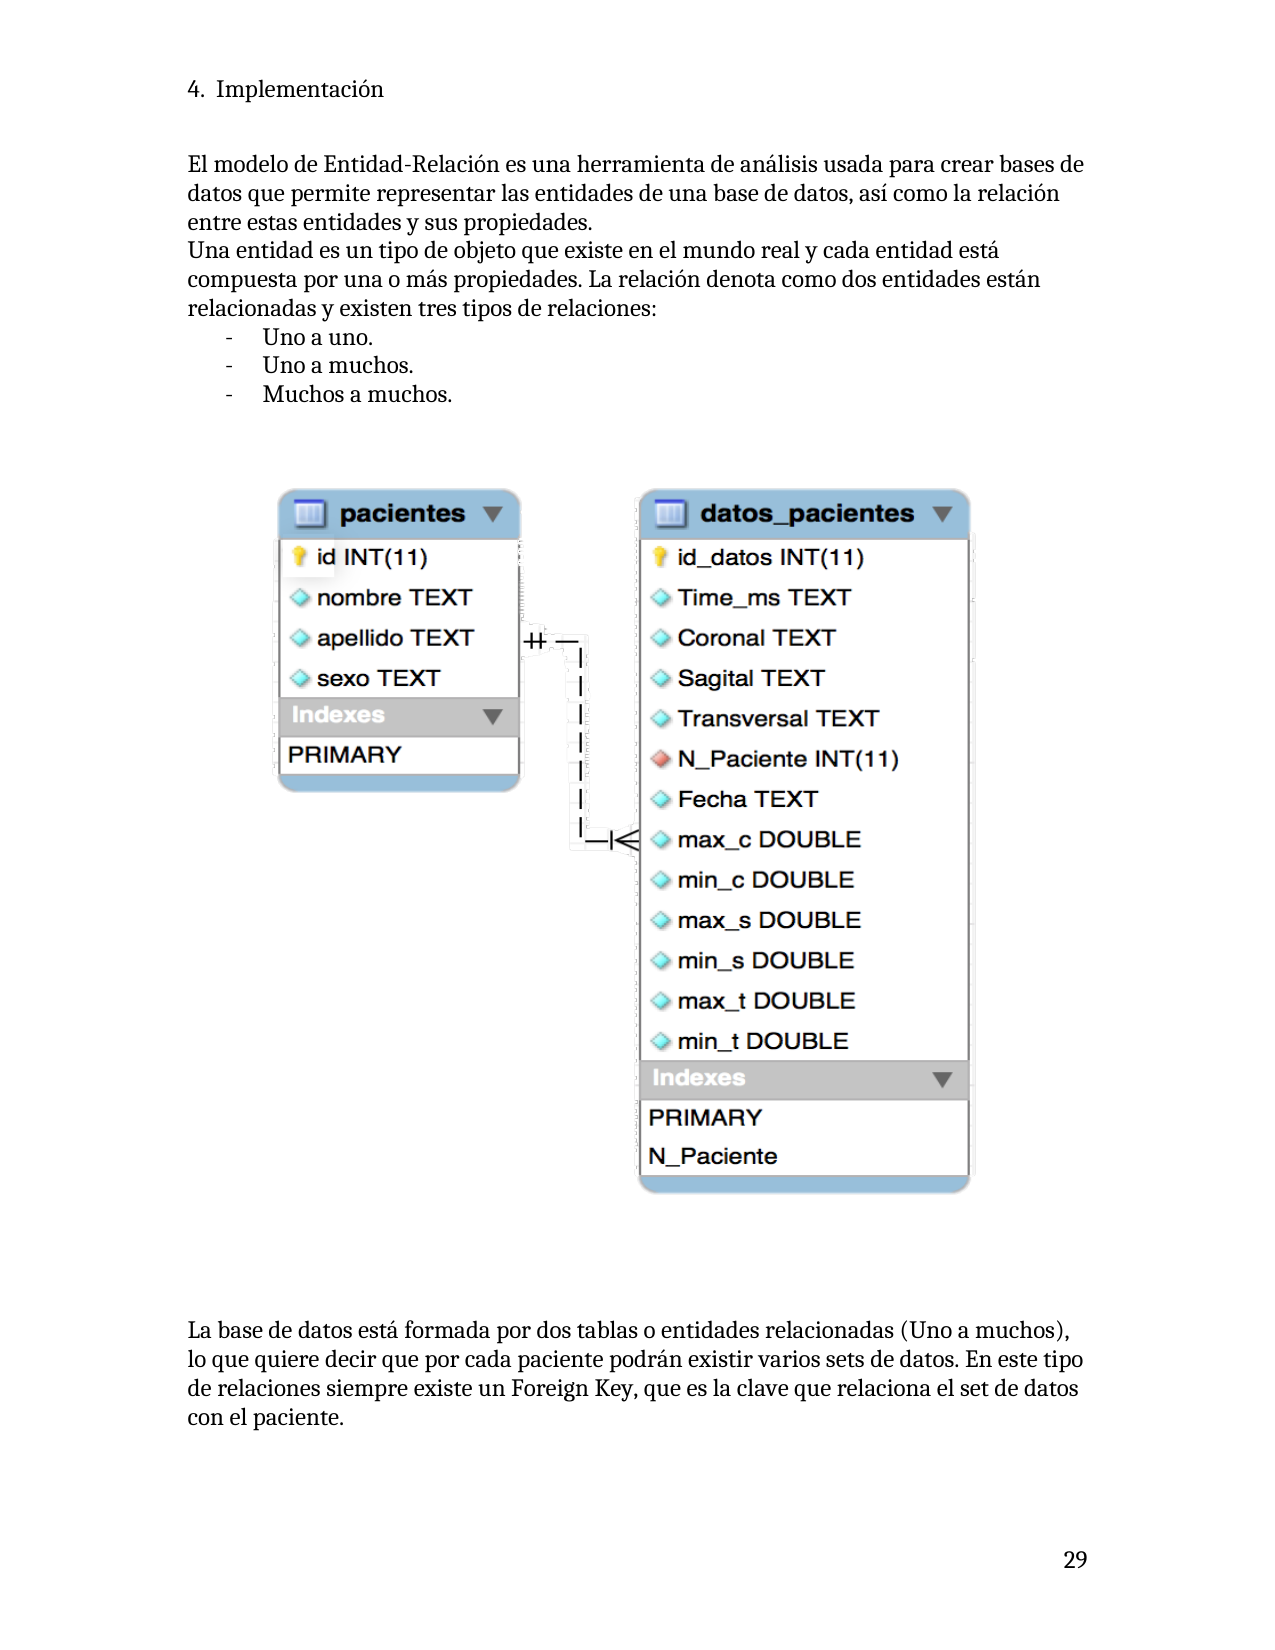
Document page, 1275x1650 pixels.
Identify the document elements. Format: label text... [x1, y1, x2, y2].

list Uno a uno. [225, 322, 1087, 351]
list Muchos a muchos. [225, 380, 1087, 409]
picture [187, 437, 1132, 1288]
text Una entidad es un tipo de objeto que existe en el mundo real y cada entidad compuesta por una o más propiedades. La relación denota como dos entidades están relacionadas y existen tres tipos de relaciones: [187, 236, 1087, 322]
text La base de datos está formada por dos tablas o entidades relacionadas (Uno a muchos), lo que quiere decir que por cada paciente podrán existir varios sets de datos. En este tipo de relaciones siempre existe un Foreign Key, que es la clave que relaciona el set de datos con el paciente. [187, 1316, 1087, 1431]
list Uno a muchos. [225, 351, 1087, 380]
text El modelo de Entidad-Relación es una herramienta de análisis usada para crear bases de datos que permite representar las entidades de una base de así como la relación entre estas entidades y sus propiedades. [187, 150, 1087, 236]
